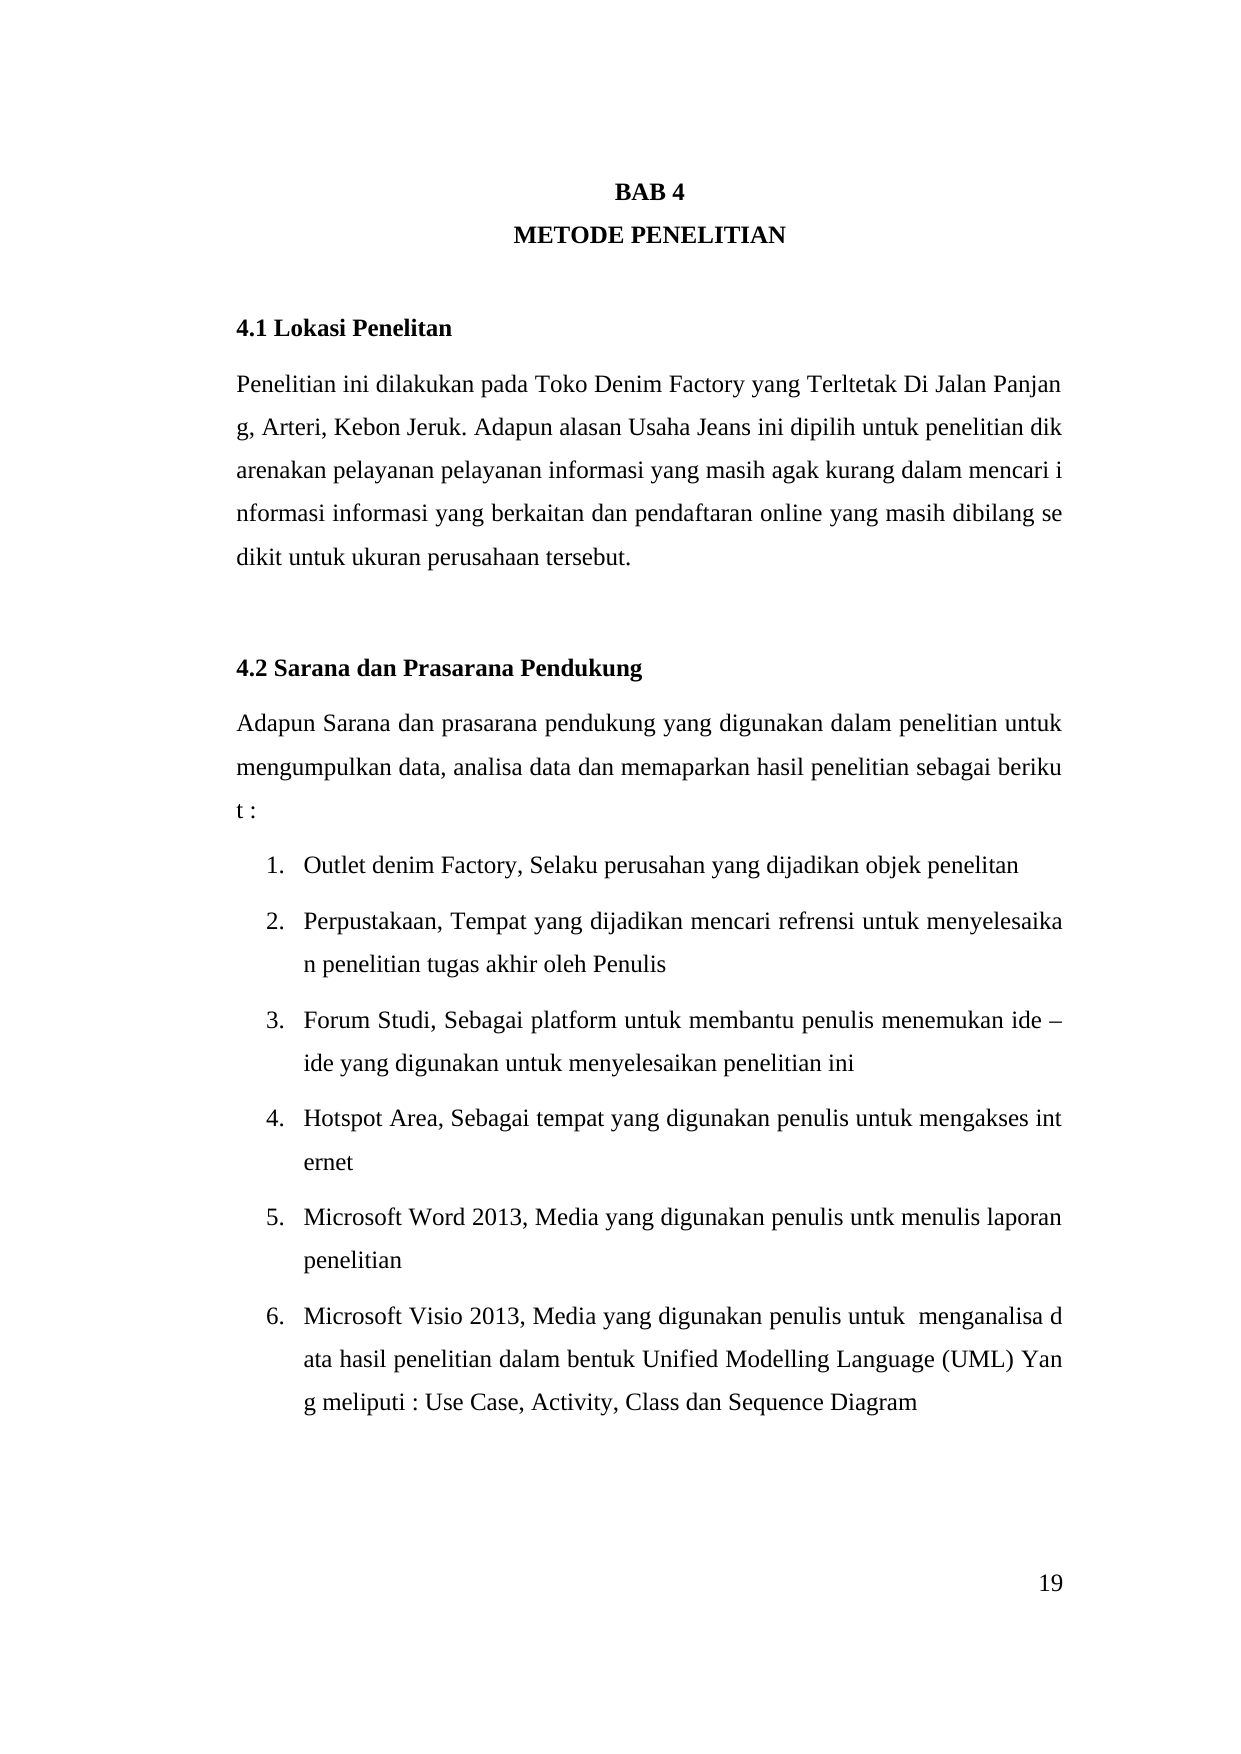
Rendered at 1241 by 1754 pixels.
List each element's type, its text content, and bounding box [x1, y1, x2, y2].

list Forum Studi, Sebagai platform untuk membantu penulis menemukan ide – ide yang digunakan untuk menyelesaikan penelitian ini [266, 1005, 1063, 1077]
text 4.2 Sarana dan Prasarana Pendukung [236, 653, 1063, 682]
list Hotspot Area, Sebagai tempat yang digunakan penulis untuk mengakses internet [266, 1103, 1063, 1175]
list Outlet denim Factory, Selaku perusahan yang dijadikan objek penelitan [266, 850, 1063, 879]
list Perpustakaan, Tempat yang dijadikan mencari refrensi untuk menyelesaikan penelitian tugas akhir oleh Penulis [266, 906, 1063, 978]
list Microsoft Word 2013, Media yang digunakan penulis untk menulis laporan penelitian [266, 1202, 1063, 1274]
text Adapun Sarana dan prasarana pendukung yang digunakan dalam penelitian untuk mengumpulkan data, analisa data dan memaparkan hasil penelitian sebagai berikut : [236, 708, 1063, 823]
text Penelitian ini dilakukan pada Toko Denim Factory yang Terltetak Di Jalan Panjang, Arteri, Kebon Jeruk. Adapun alasan Usaha Jeans ini dipilih untuk penelitian dikarenakan pelayanan pelayanan informasi yang masih agak kurang dalam mencari informasi informasi yang berkaitan dan pendaftaran online yang masih dibilang sedikit untuk ukuran perusahaan tersebut. [236, 369, 1063, 570]
list Microsoft Visio 2013, Media yang digunakan penulis untuk menganalisa data hasil penelitian dalam bentuk Unified Modelling Language (UML) Yang meliputi : Use Case, Activity, Class dan Sequence Diagram [266, 1301, 1063, 1416]
subtitle BAB 4 METODE PENELITIAN [236, 177, 1063, 249]
text 4.1 Lokasi Penelitan [236, 313, 1063, 342]
